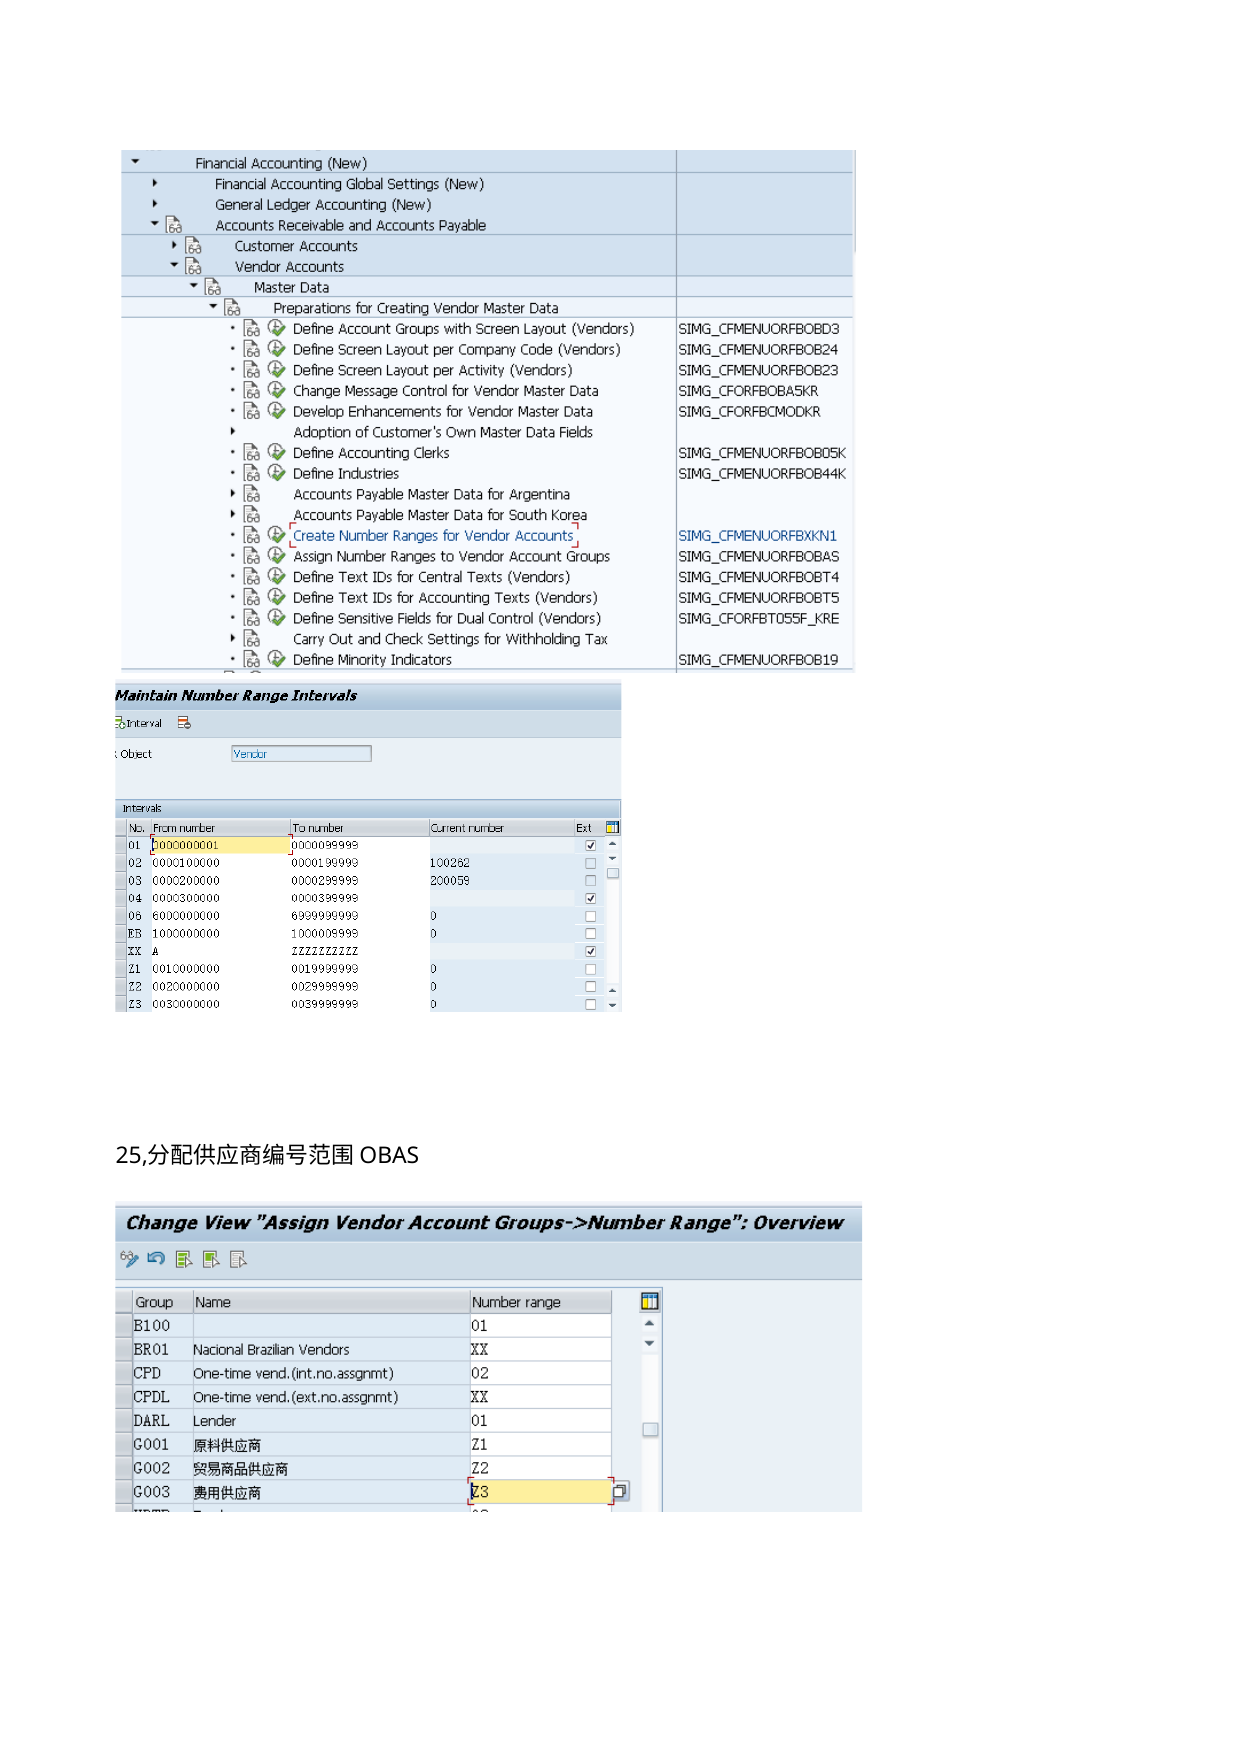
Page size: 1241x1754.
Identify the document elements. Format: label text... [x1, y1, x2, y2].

picture [115, 679, 622, 1012]
picture [115, 1201, 863, 1512]
text 25,分配供应商编号范围 OBAS [115, 1137, 1181, 1170]
picture [121, 150, 856, 673]
